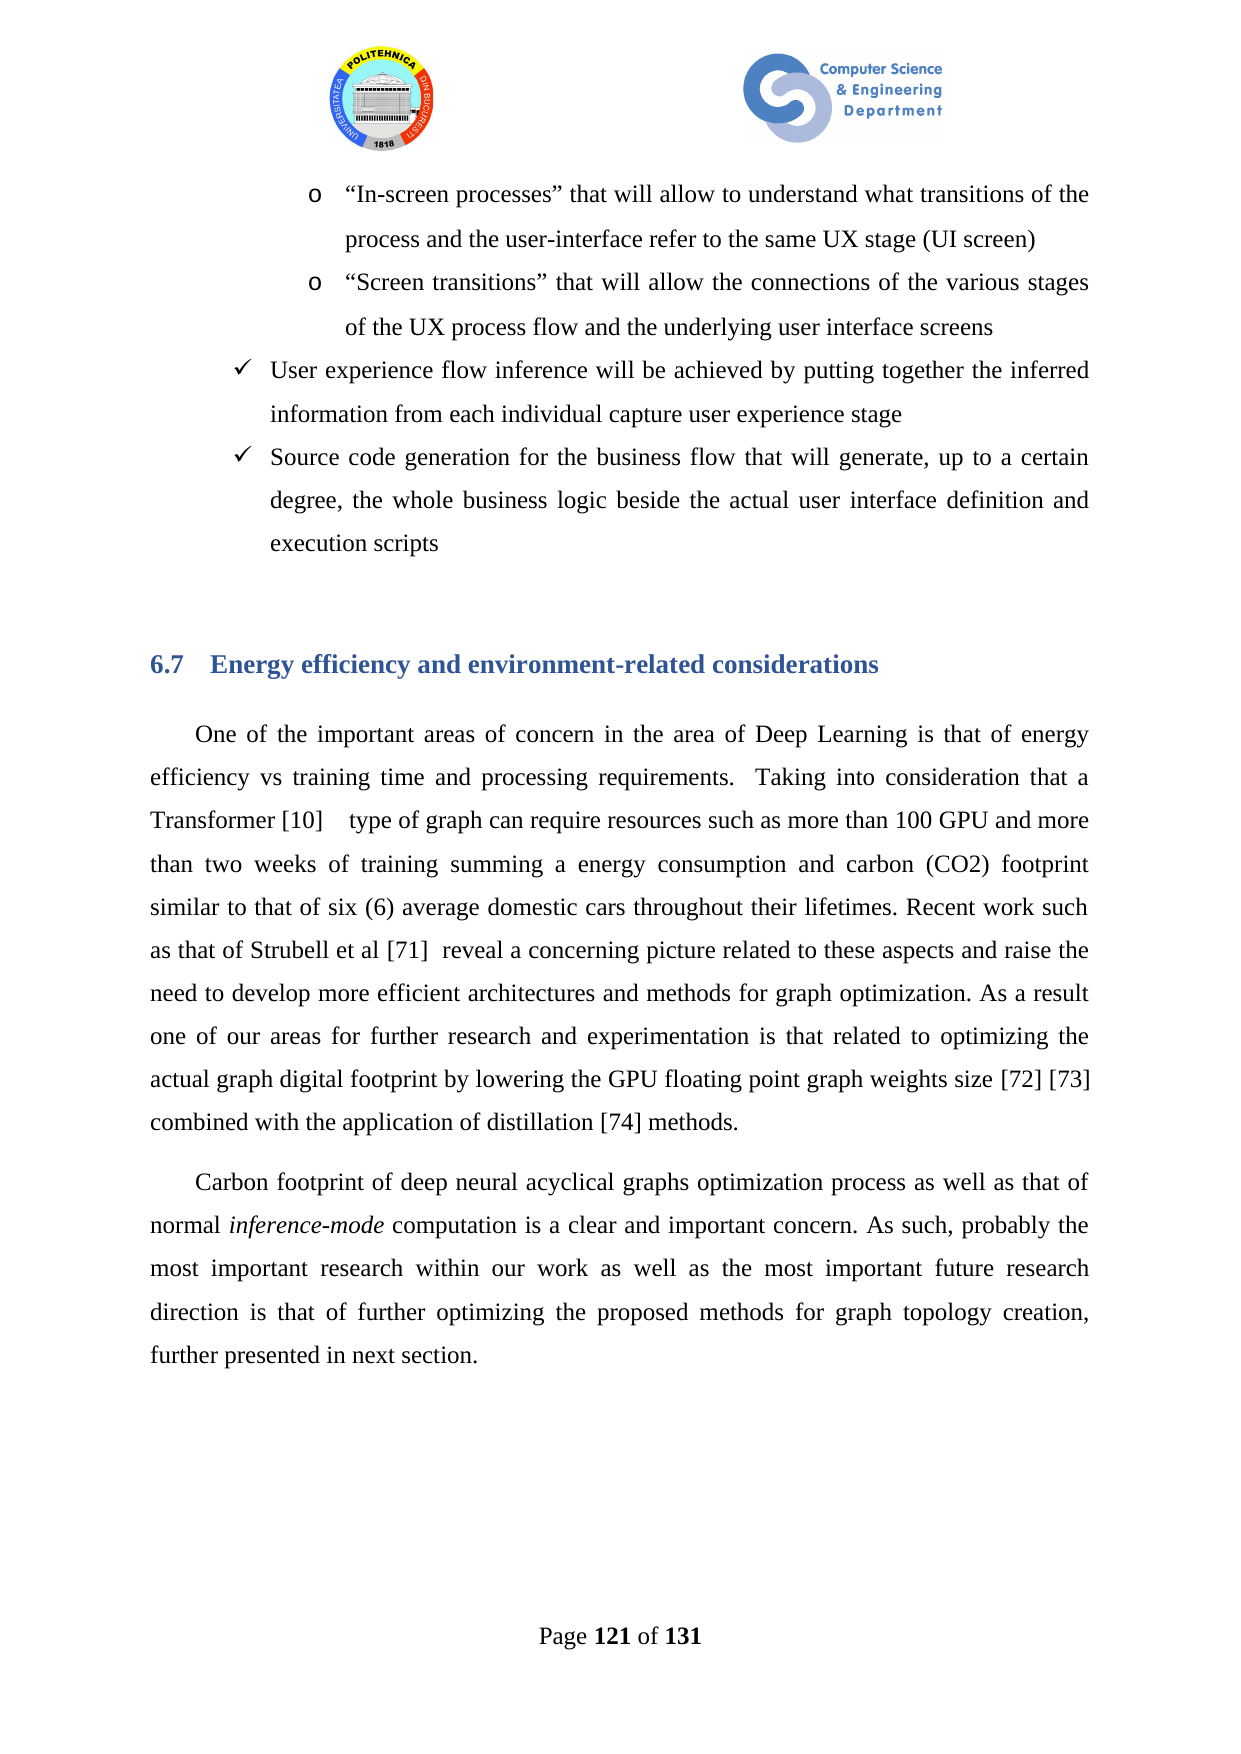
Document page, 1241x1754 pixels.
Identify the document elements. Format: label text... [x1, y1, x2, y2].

picture [329, 46, 434, 151]
subtitle Energy efficiency and environment-related considerations [150, 648, 1090, 679]
list “In-screen processes” that will allow to understand what transitions of the process and the user-interface refer to the same UX stage (UI screen) [307, 179, 1090, 253]
list User experience flow inference will be achieved by putting together the inferred information from each individual capture user experience stage [232, 356, 1090, 427]
text Carbon footprint of deep neural acyclical graphs optimization process as well as that of normal inference-mode computation is a clear and important concern. As such, probably the most important research within our work as well as the most important future research direction is that of further optimizing the proposed methods for graph topology creation, further presented in next section. [150, 1167, 1090, 1368]
list Source code generation for the business flow that will generate, up to a certain degree, the whole business logic beside the actual user interface definition and execution scripts [232, 442, 1090, 557]
text One of the important areas of concern in the area of Deep Learning is that of energy efficiency vs training time and processing requirements. Taking into consideration that a Transformer [10] type of graph can require resources such as more than 100 GPU and more than two weeks of training summing a energy consumption and carbon (CO2) footprint similar to that of six (6) average domestic cars throughout their lifetimes. Recent work such as that of Strubell et al [71] reveal a concerning picture related to these aspects and raise the need to develop more efficient architectures and methods for graph optimization. As a result one of our areas for further research and experimentation is that related to optimizing the actual graph digital footprint by lowering the GPU floating point graph weights size [72] [73] combined with the application of distillation [74] methods. [150, 719, 1090, 1136]
picture [742, 53, 946, 144]
list “Screen transitions” that will allow the connections of the various stages of the UX process flow and the underlying user interface screens [307, 267, 1090, 341]
